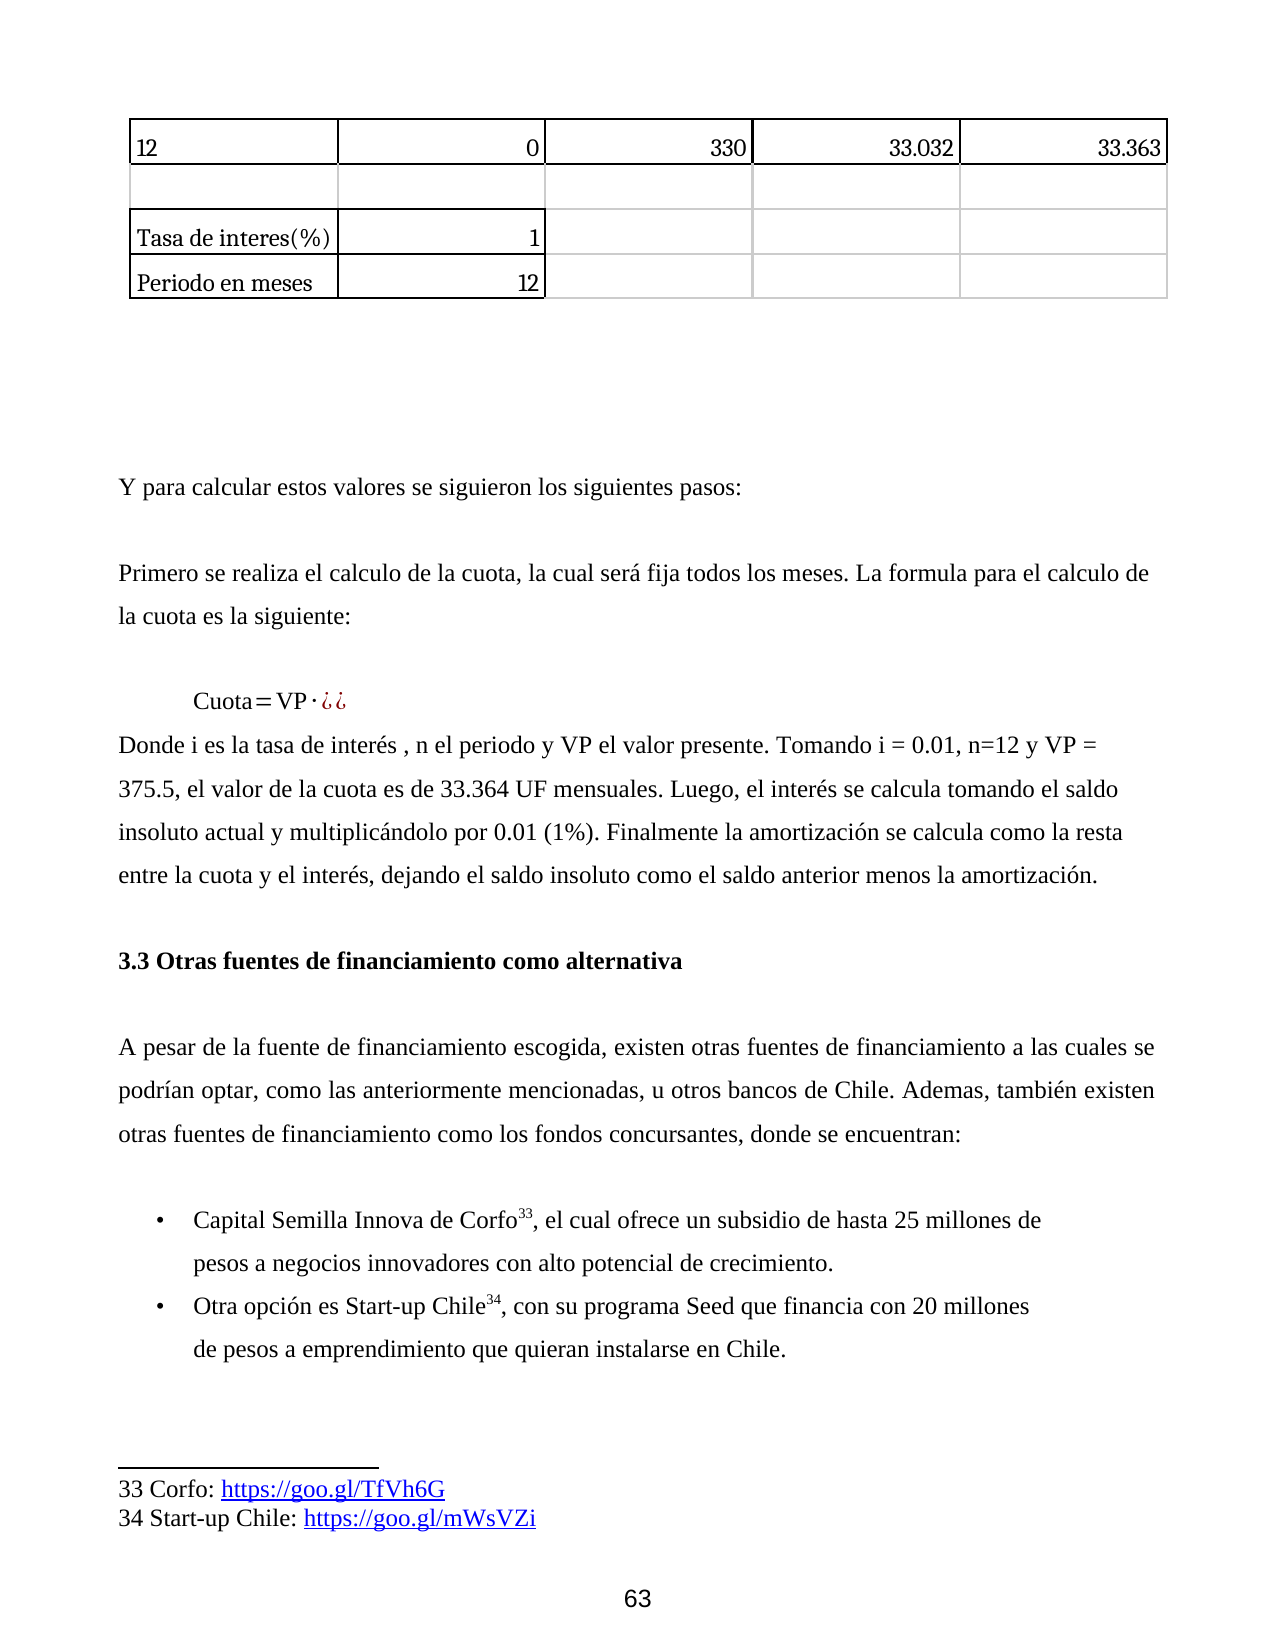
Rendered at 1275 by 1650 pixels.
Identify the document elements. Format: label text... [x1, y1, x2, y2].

text 3.3 Otras fuentes de financiamiento como alternativa [118, 946, 1157, 975]
table_cell [961, 255, 1166, 297]
table_cell [546, 210, 751, 252]
text • Otra opción es Start-up Chile, con su programa Seed que financia con 20 millones de pesos a emprendimiento que quieran instalarse en Chile. [156, 1291, 1059, 1363]
table_cell [546, 165, 751, 208]
table_cell [754, 255, 959, 297]
table_cell 12 [339, 255, 544, 297]
table_cell 1 [339, 210, 544, 252]
text Donde i es la tasa de interés , n el periodo y VP el valor presente. Tomando i = 0.01, n=12 y VP = 375.5, el valor de la cuota es de 33.364 UF mensuales. Luego, el interés se calcula tomando el saldo insoluto actual y multiplicándolo por 0.01 (1%). Finalmente la amortización se calcula como la resta entre la cuota y el interés, dejando el saldo insoluto como el saldo anterior menos la amortización. [118, 731, 1157, 889]
table_cell Tasa de interes(%) [131, 210, 337, 252]
table_cell [961, 210, 1166, 252]
table_cell 33.032 [754, 120, 959, 163]
text A pesar de la fuente de financiamiento escogida, existen otras fuentes de financiamiento a las cuales se podrían optar, como las anteriormente mencionadas, u otros bancos de Chile. Ademas, también existen otras fuentes de financiamiento como los fondos concursantes, donde se encuentran: [118, 1032, 1157, 1147]
table_cell [961, 165, 1166, 208]
table_cell Periodo en meses [131, 255, 337, 297]
table_cell [546, 255, 751, 297]
table_cell [131, 165, 337, 208]
table_cell 330 [546, 120, 751, 163]
table_cell [754, 210, 959, 252]
table_cell 12 [131, 120, 337, 163]
table_cell [754, 165, 959, 208]
table_cell 0 [339, 120, 544, 163]
text Primero se realiza el calculo de la cuota, la cual será fija todos los meses. La formula para el calculo de la cuota es la siguiente: [118, 558, 1157, 630]
text Y para calcular estos valores se siguieron los siguientes pasos: [118, 472, 1157, 501]
table_cell [339, 165, 544, 208]
text • Capital Semilla Innova de Corfo, el cual ofrece un subsidio de hasta 25 millones de pesos a negocios innovadores con alto potencial de crecimiento. [156, 1205, 1059, 1277]
table_cell 33.363 [961, 120, 1166, 163]
